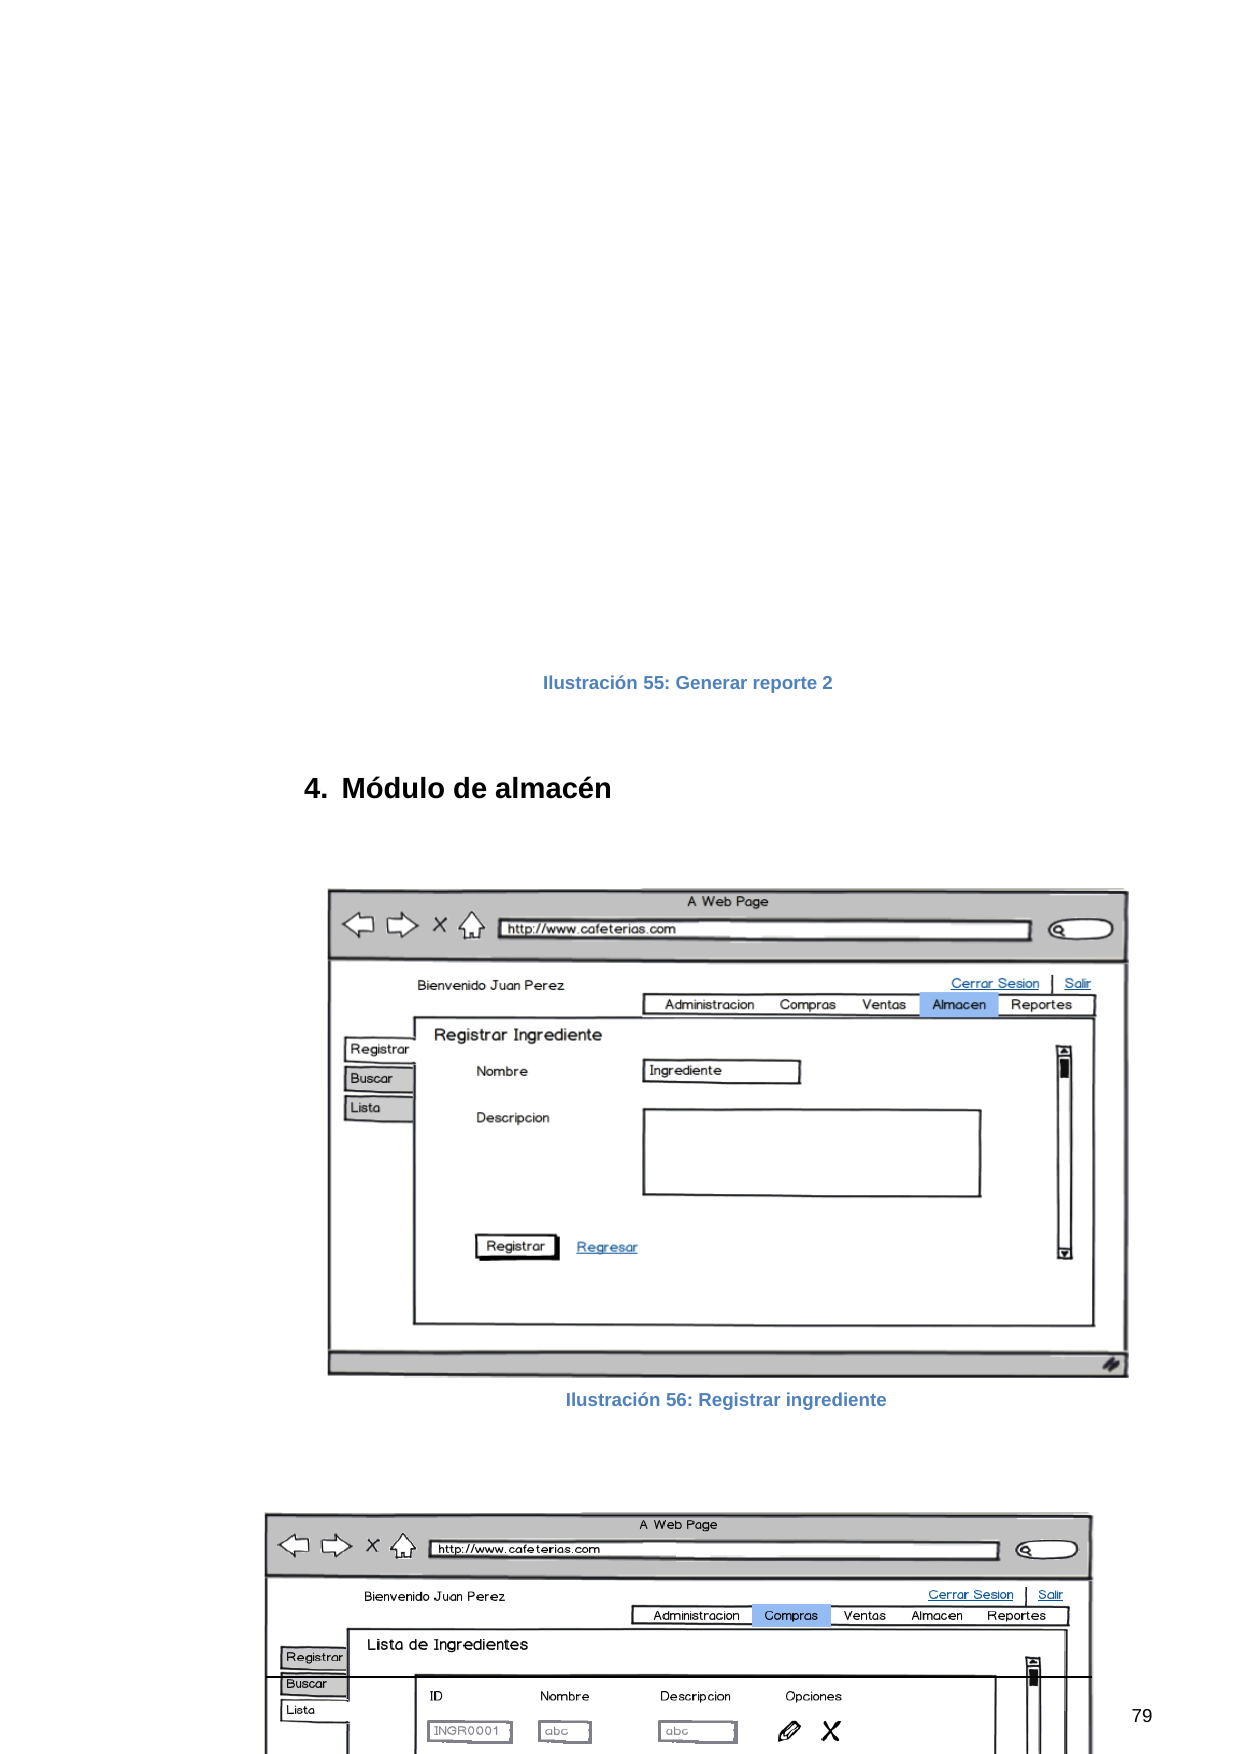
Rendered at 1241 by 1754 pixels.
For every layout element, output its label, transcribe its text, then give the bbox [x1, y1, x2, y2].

picture [264, 1512, 1094, 1754]
list Módulo de almacén [304, 771, 1092, 804]
picture [327, 888, 1129, 1378]
